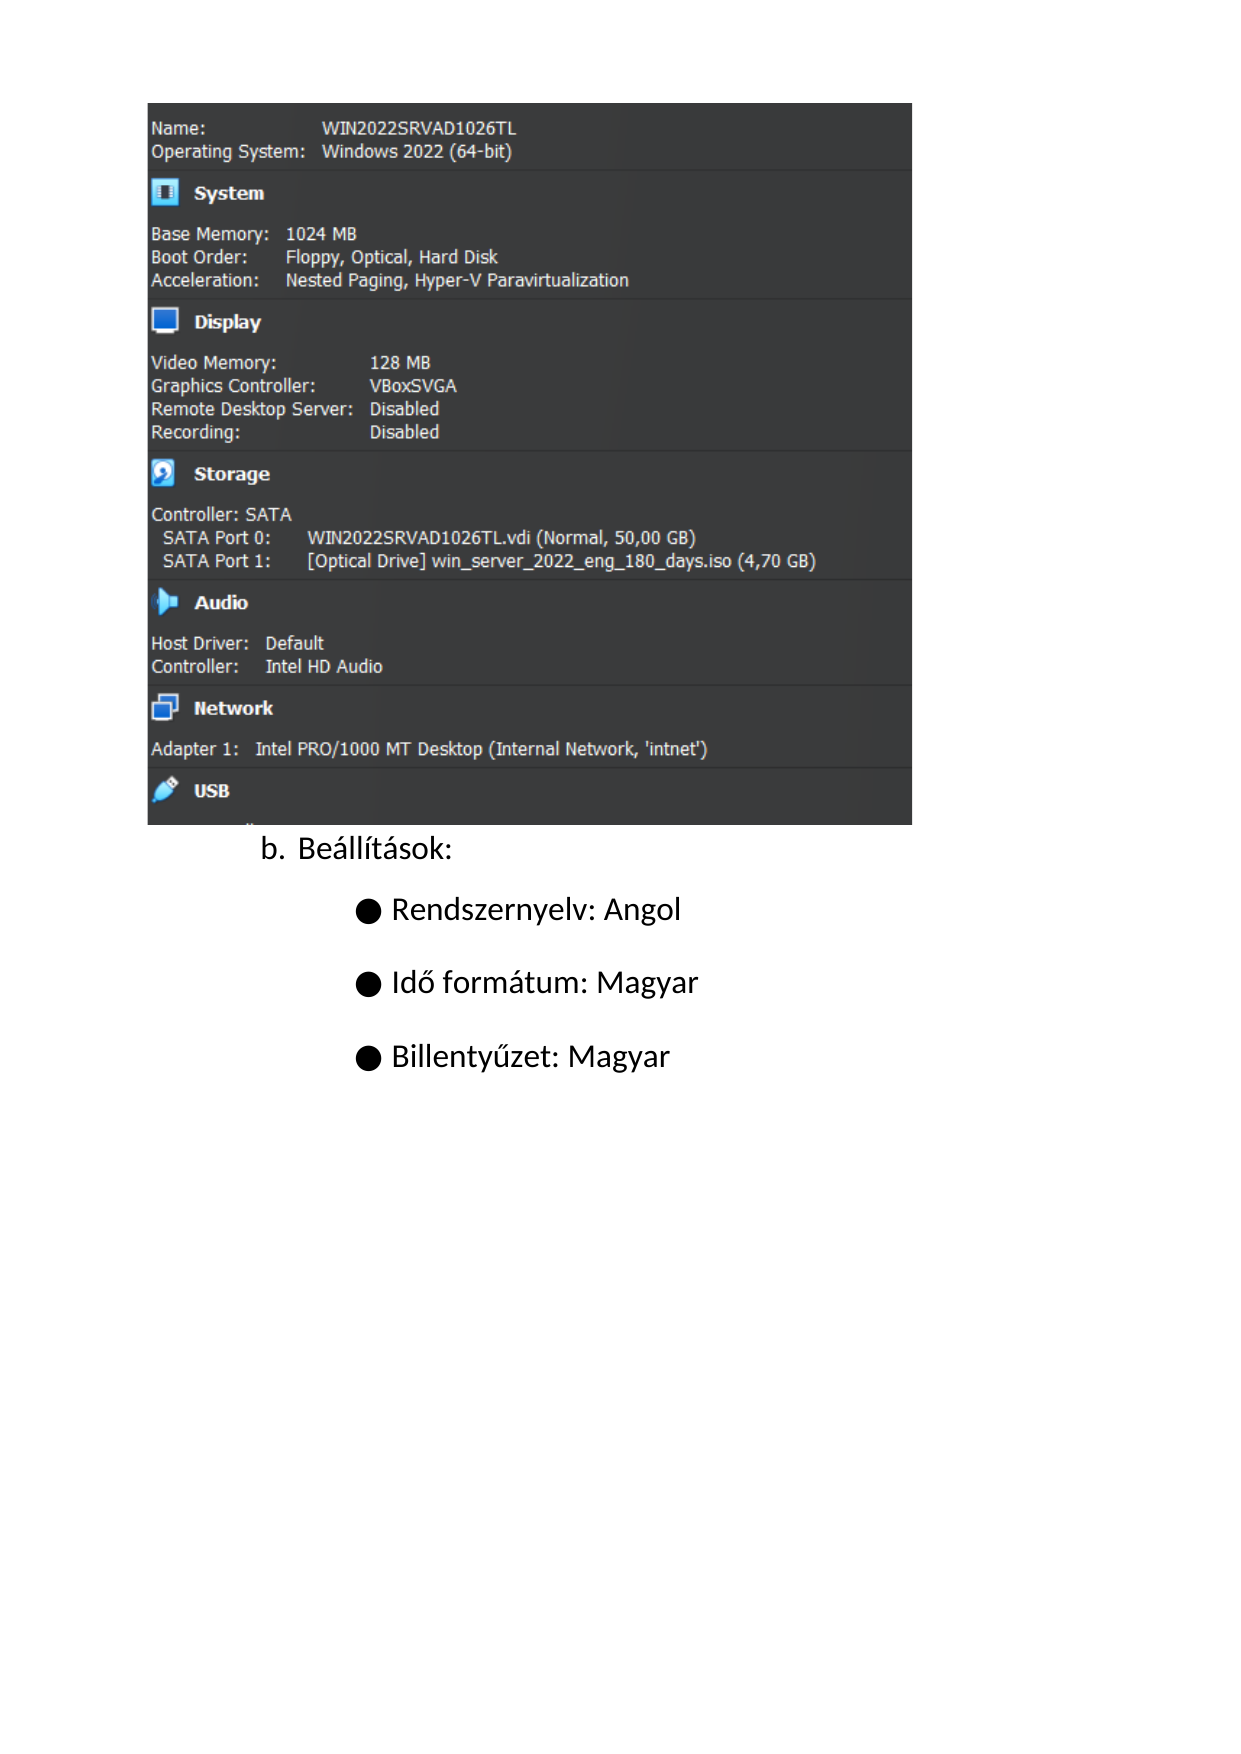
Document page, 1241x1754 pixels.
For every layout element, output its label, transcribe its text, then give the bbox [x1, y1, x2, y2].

list Beállítások: [260, 827, 1093, 867]
list Billentyűzet: Magyar [354, 1018, 1093, 1087]
list Rendszernyelv: Angol [354, 871, 1093, 939]
picture [147, 103, 913, 825]
list Idő formátum: Magyar [354, 944, 1093, 1013]
